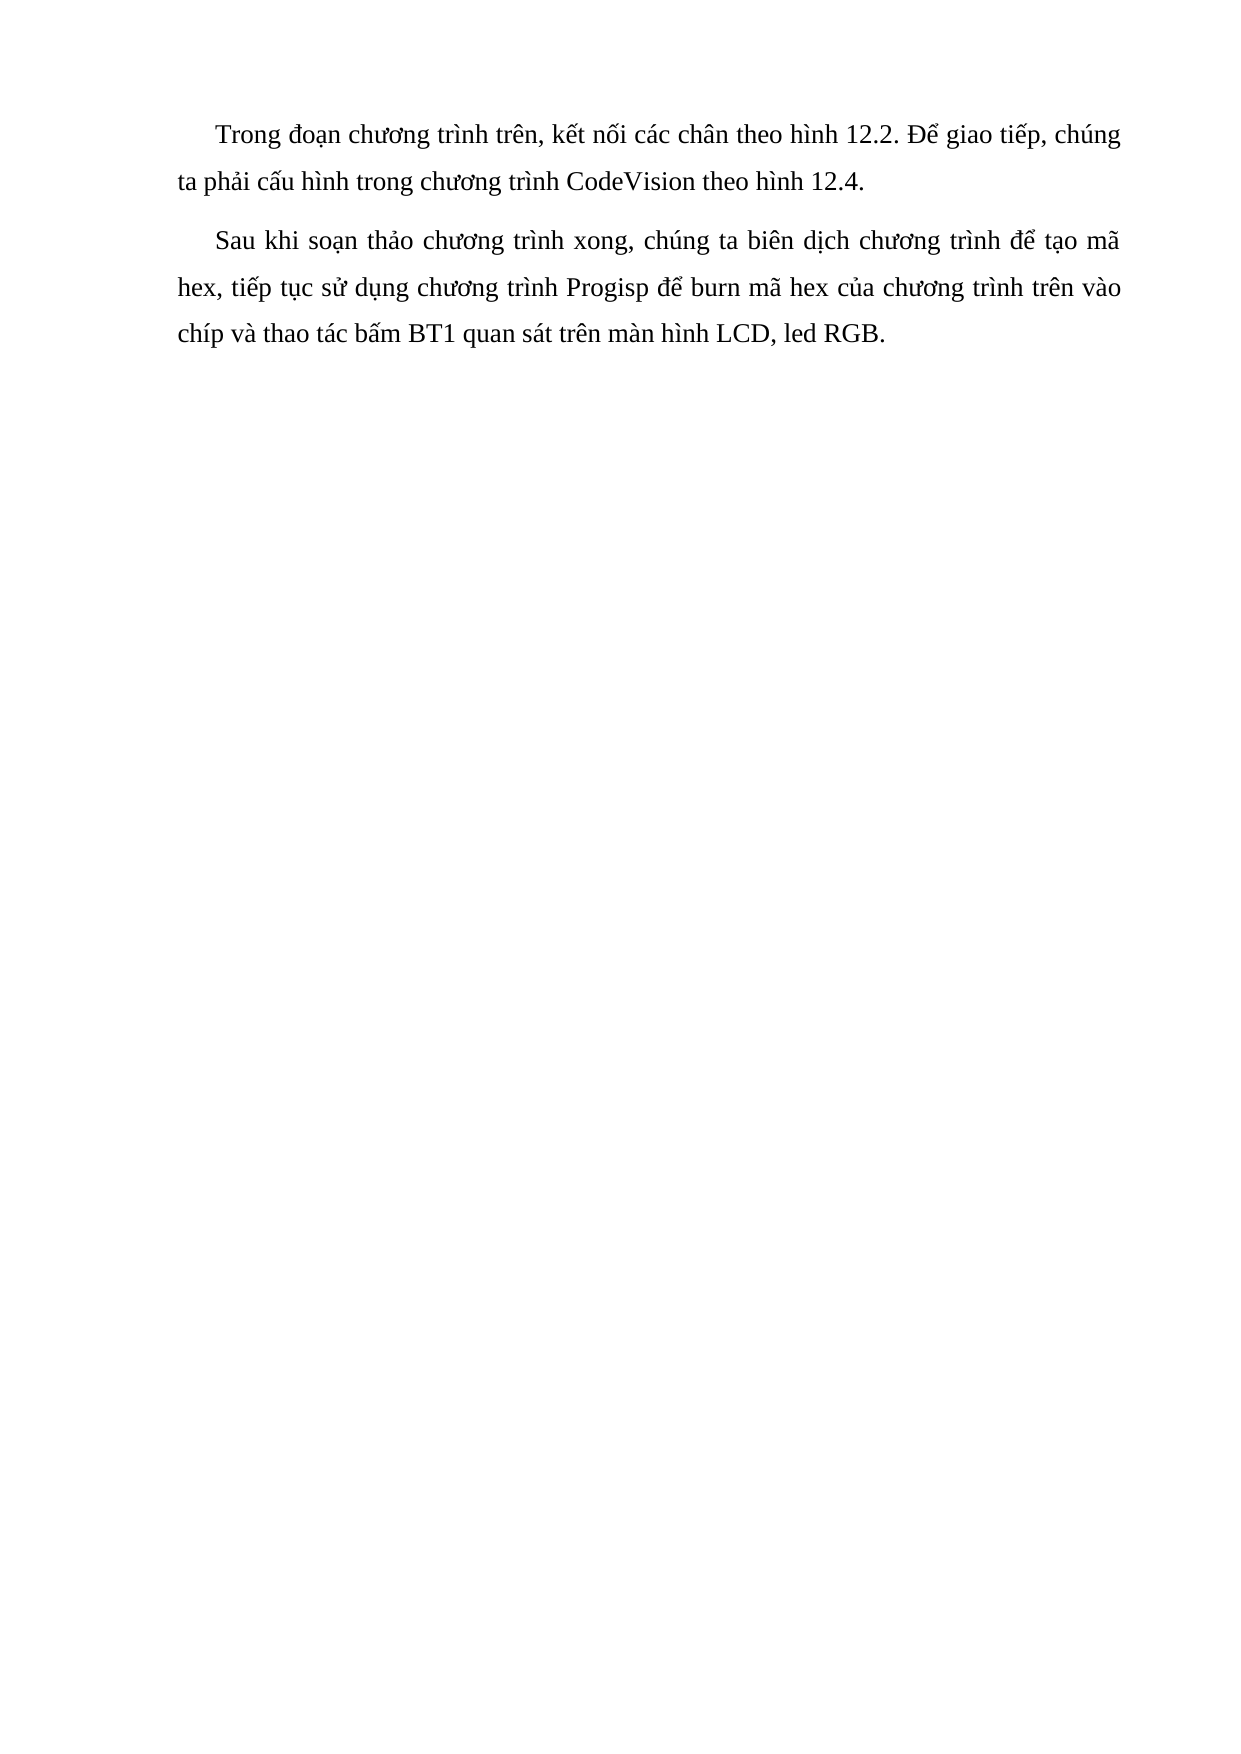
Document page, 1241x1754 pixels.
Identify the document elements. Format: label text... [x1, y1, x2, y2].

text Sau khi soạn thảo chương trình xong, chúng ta biên dịch chương trình để tạo mã hex, tiếp tục sử dụng chương trình Progisp để burn mã hex của chương trình trên vào chíp và thao tác bấm BT1 quan sát trên màn hình LCD, led RGB. [177, 224, 1122, 348]
text Trong đoạn chương trình trên, kết nối các chân theo hình 12.2. Để giao tiếp, chúng ta phải cấu hình trong chương trình CodeVision theo hình 12.4. [177, 118, 1122, 196]
